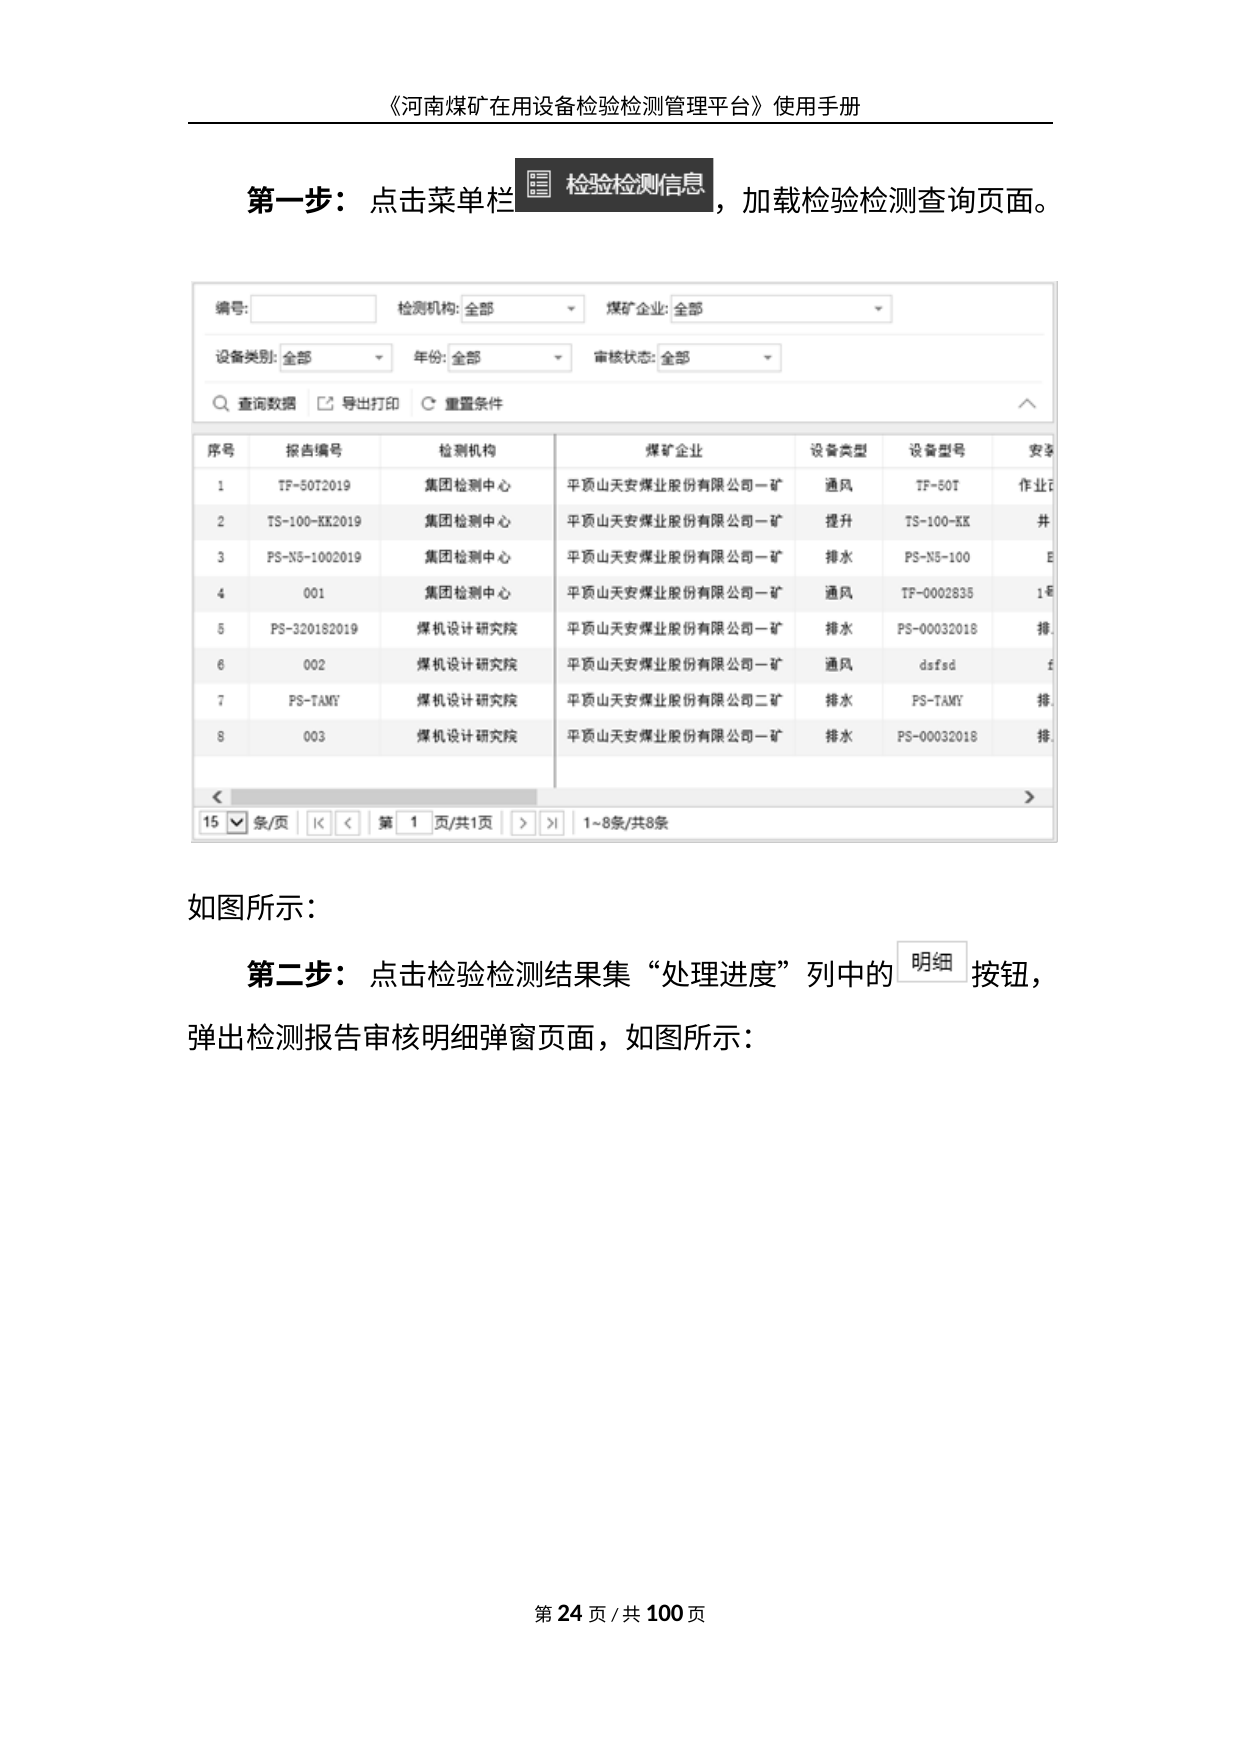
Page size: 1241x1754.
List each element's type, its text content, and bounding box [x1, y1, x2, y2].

picture [191, 281, 1059, 844]
picture [515, 158, 714, 212]
list 点击检验检测结果集“处理进度”列中的按钮，弹出检测报告审核明细弹窗页面，如图所示： [187, 938, 1053, 1068]
picture [894, 938, 971, 986]
